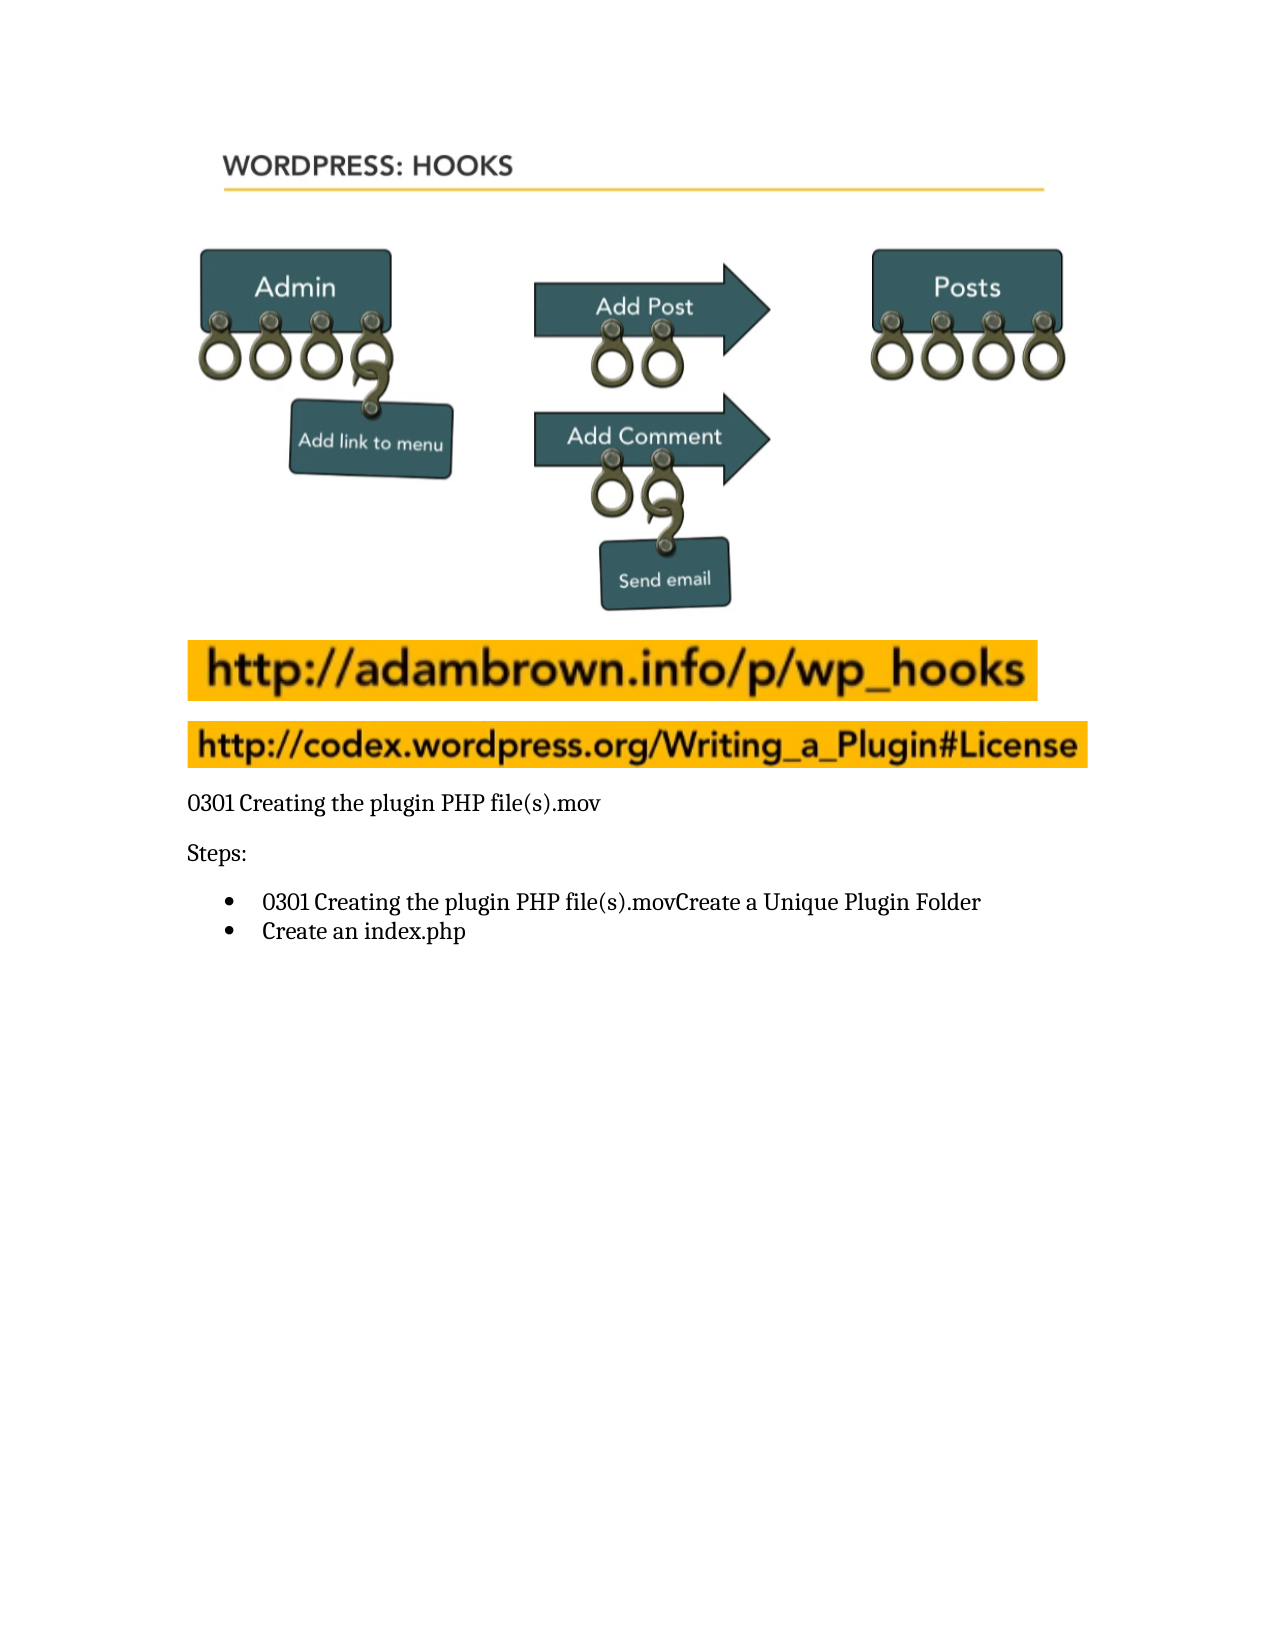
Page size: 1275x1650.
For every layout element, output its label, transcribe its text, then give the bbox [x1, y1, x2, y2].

list 0301 Creating the plugin PHP file(s).movCreate a Unique Plugin Folder [225, 888, 1087, 917]
text 0301 Creating the plugin PHP file(s).mov [187, 789, 1087, 818]
text Steps: [187, 838, 1087, 867]
picture [187, 640, 1038, 701]
picture [187, 721, 1088, 768]
list Create an index.php [225, 917, 1087, 946]
picture [187, 150, 1088, 620]
